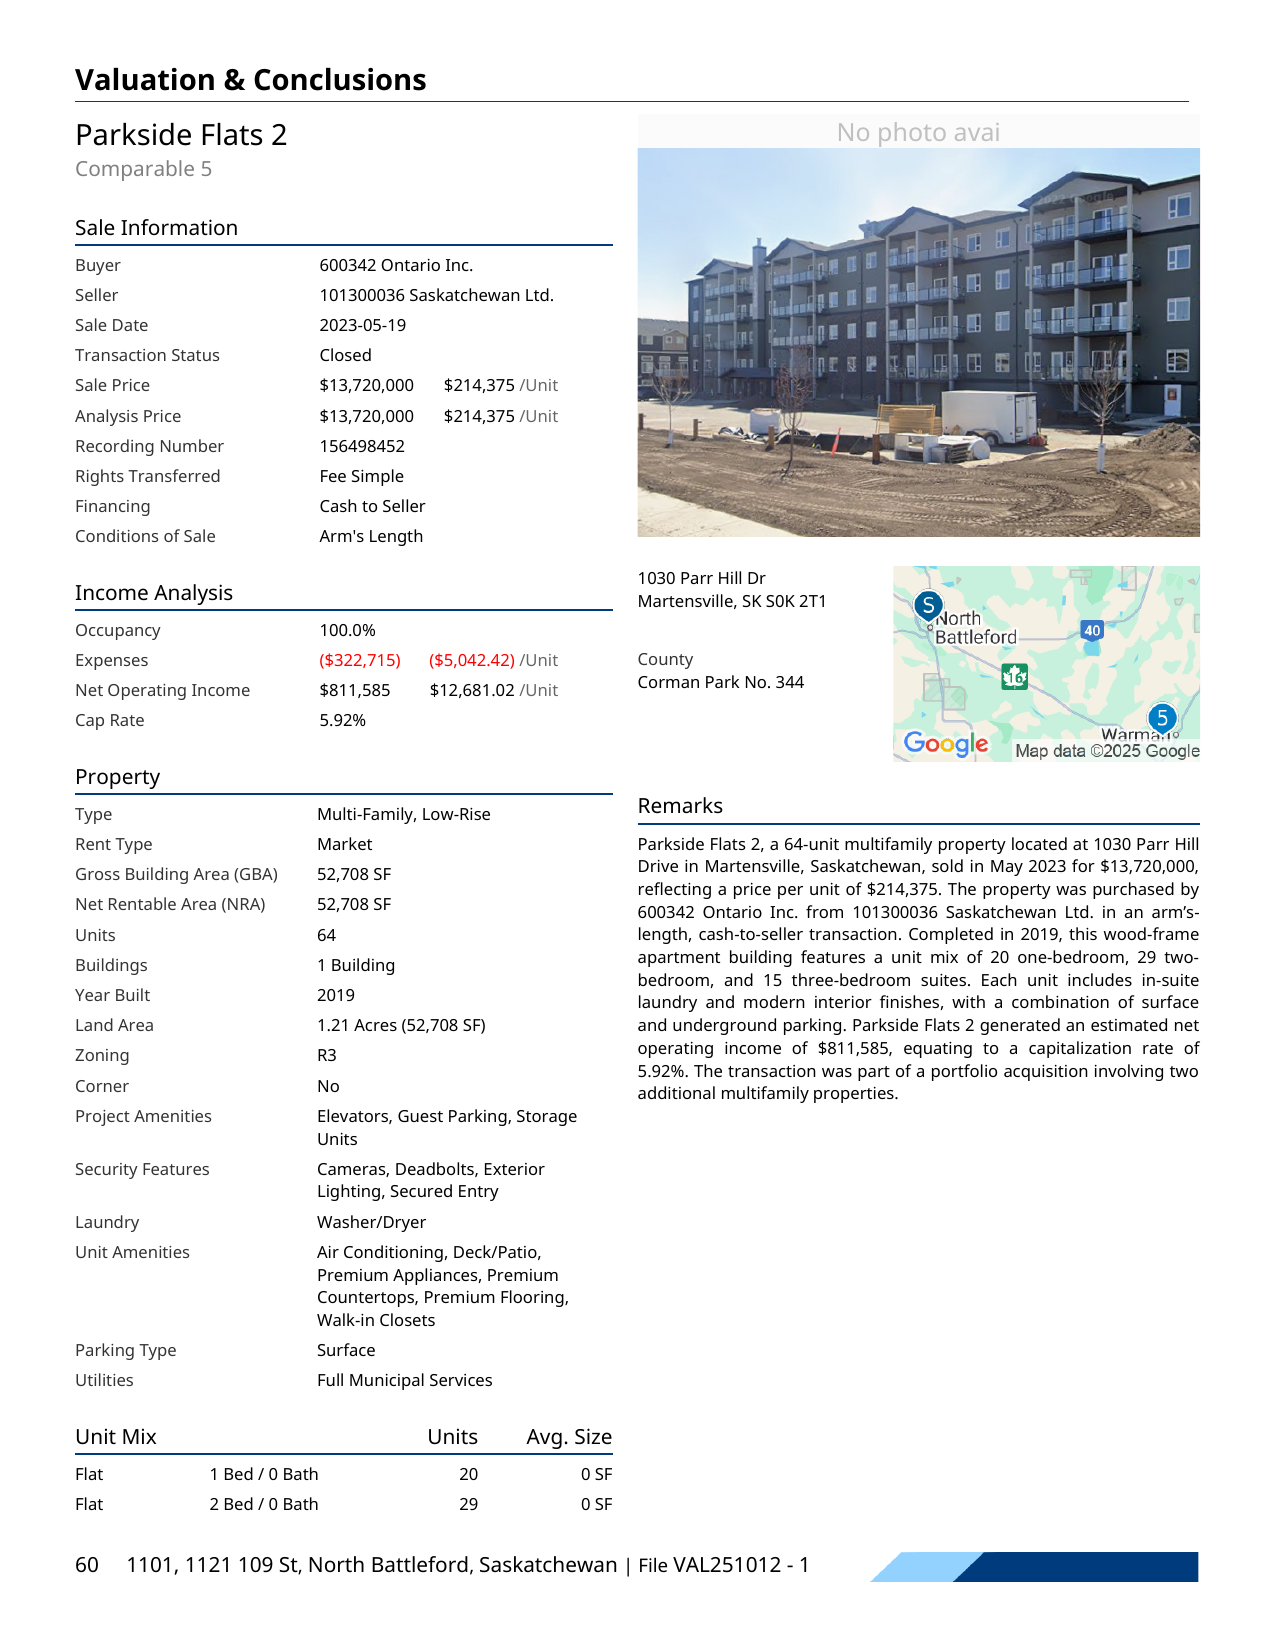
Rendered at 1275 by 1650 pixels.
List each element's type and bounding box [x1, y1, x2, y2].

table_header [638, 537, 1200, 823]
table_header [75, 114, 637, 1515]
picture [893, 566, 1200, 762]
picture [637, 148, 1200, 537]
picture [815, 1542, 1199, 1582]
table_header [638, 825, 1200, 1515]
